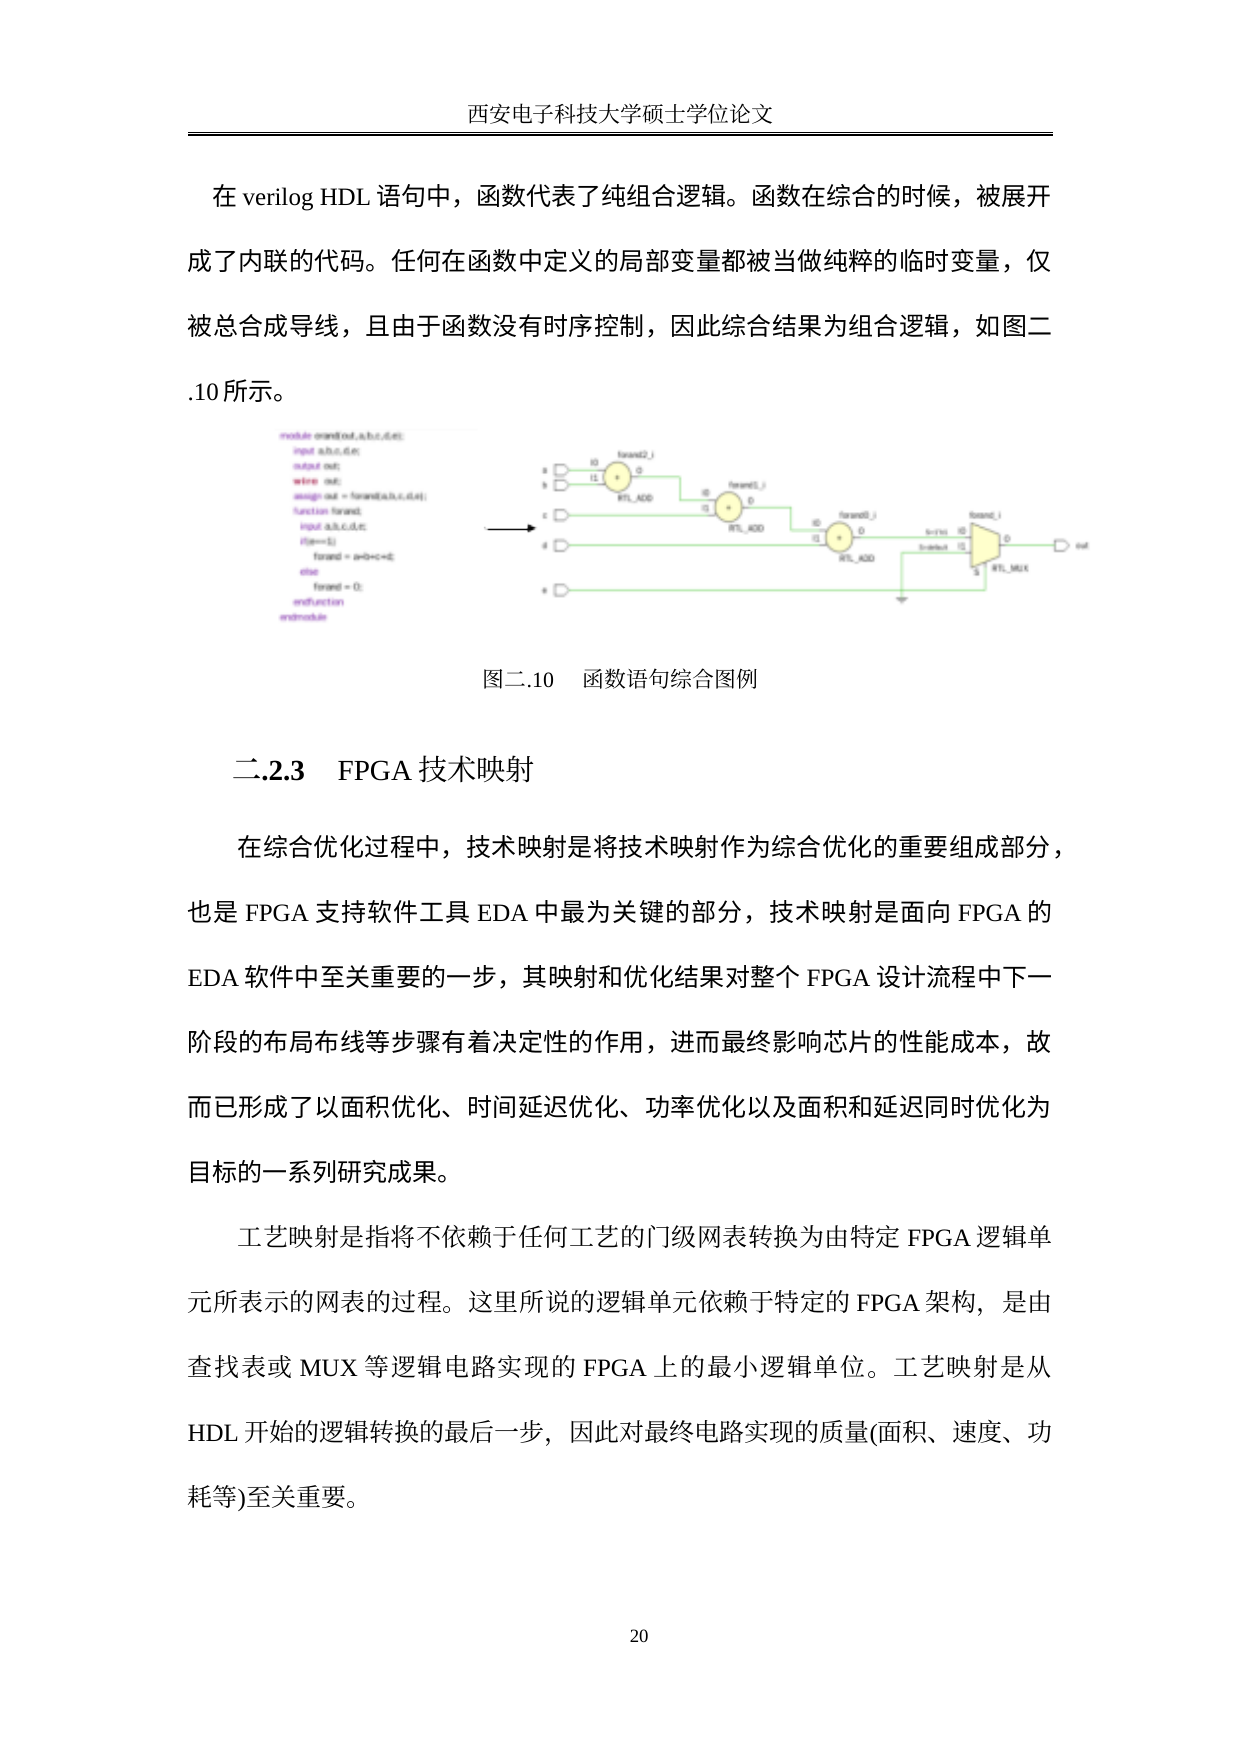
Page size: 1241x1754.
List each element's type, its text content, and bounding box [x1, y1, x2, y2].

text 在综合优化过程中，技术映射是将技术映射作为综合优化的重要组成部分，也是FPGA支持软件工具EDA中最为关键的部分，技术映射是面向FPGA的EDA软件中至关重要的一步，其映射和优化结果对整个FPGA设计流程中下一阶段的布局布线等步骤有着决定性的作用，进而最终影响芯片的性能成本，故而已形成了以面积优化、时间延迟优化、功率优化以及面积和延迟同时优化为目标的一系列研究成果。 [187, 813, 1053, 1203]
text 函数语句综合图例 [187, 662, 1053, 694]
text 工艺映射是指将不依赖于任何工艺的门级网表转换为由特定FPGA逻辑单元所表示的网表的过程。这里所说的逻辑单元依赖于特定的FPGA架构，是由查找表或MUX等逻辑电路实现的FPGA上的最小逻辑单位。工艺映射是从HDL开始的逻辑转换的最后一步，因此对最终电路实现的质量(面积、速度、功耗等)至关重要。 [187, 1203, 1053, 1528]
subtitle FPGA技术映射 [232, 735, 1053, 800]
text 在verilog HDL语句中，函数代表了纯组合逻辑。函数在综合的时候，被展开成了内联的代码。任何在函数中定义的局部变量都被当做纯粹的临时变量，仅被总合成导线，且由于函数没有时序控制，因此综合结果为组合逻辑，如图2.15所示。 [187, 162, 1053, 422]
